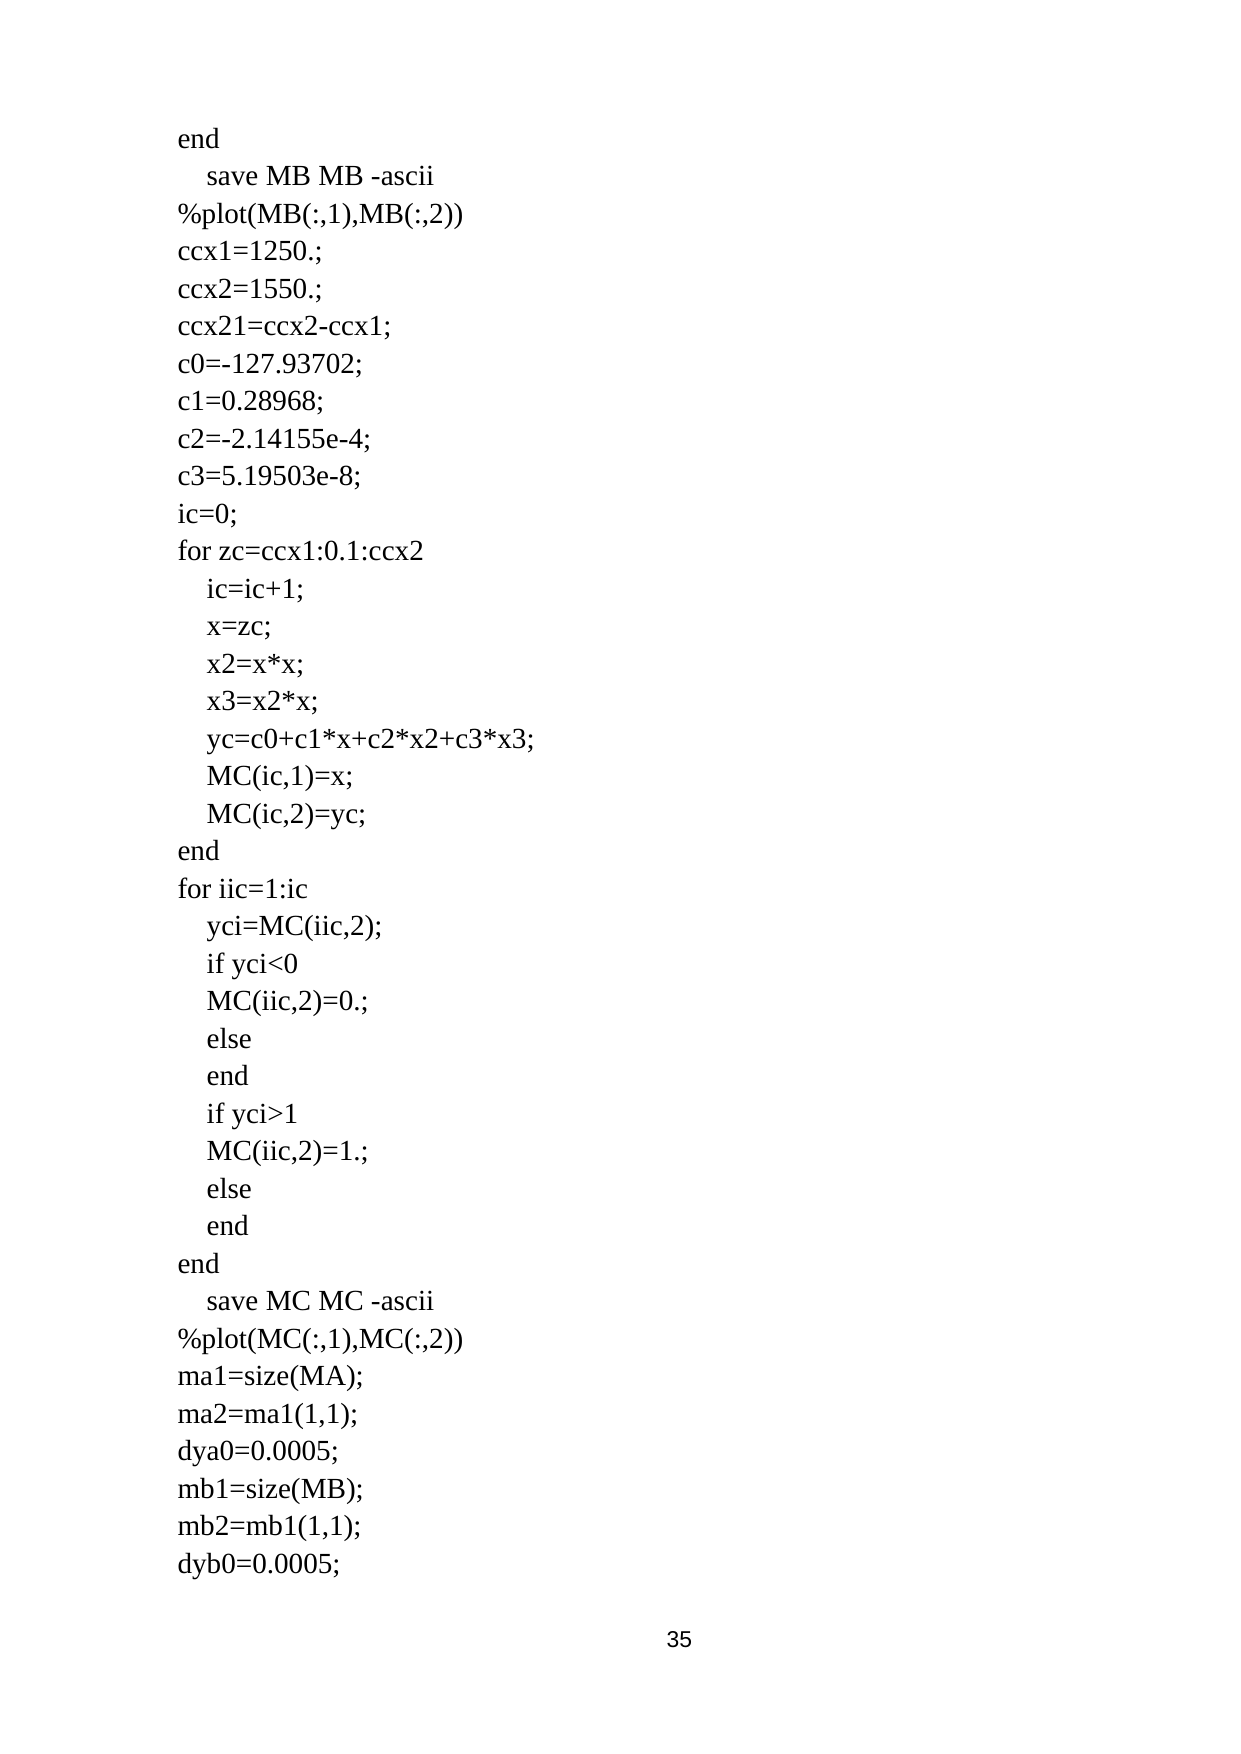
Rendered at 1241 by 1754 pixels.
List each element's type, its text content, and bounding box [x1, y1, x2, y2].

text x2=x*x; [177, 643, 1181, 681]
text if yci<0 [177, 943, 1181, 981]
text end [177, 1056, 1181, 1093]
text x=zc; [177, 606, 1181, 643]
text ccx1=1250.; [177, 231, 1181, 268]
text end [177, 118, 1181, 156]
text ccx2=1550.; [177, 268, 1181, 306]
text x3=x2*x; [177, 681, 1181, 718]
text save MC MC -ascii [177, 1281, 1181, 1318]
text mb2=mb1(1,1); [177, 1506, 1181, 1543]
text dyb0=0.0005; [177, 1543, 1181, 1581]
text dya0=0.0005; [177, 1431, 1181, 1468]
text ma1=size(MA); [177, 1356, 1181, 1393]
text end [177, 1206, 1181, 1243]
text end [177, 1243, 1181, 1281]
text MC(ic,1)=x; [177, 756, 1181, 793]
text yc=c0+c1*x+c2*x2+c3*x3; [177, 718, 1181, 756]
text ic=ic+1; [177, 568, 1181, 606]
text %plot(MB(:,1),MB(:,2)) [177, 193, 1181, 231]
text ccx21=ccx2-ccx1; [177, 306, 1181, 343]
text else [177, 1018, 1181, 1056]
text MC(iic,2)=1.; [177, 1131, 1181, 1168]
text c2=-2.14155e-4; [177, 418, 1181, 456]
text c1=0.28968; [177, 381, 1181, 418]
text for iic=1:ic [177, 868, 1181, 906]
text end [177, 831, 1181, 868]
text mb1=size(MB); [177, 1468, 1181, 1506]
text MC(ic,2)=yc; [177, 793, 1181, 831]
text else [177, 1168, 1181, 1206]
text for zc=ccx1:0.1:ccx2 [177, 531, 1181, 568]
text c0=-127.93702; [177, 343, 1181, 381]
text %plot(MC(:,1),MC(:,2)) [177, 1318, 1181, 1356]
text if yci>1 [177, 1093, 1181, 1131]
text c3=5.19503e-8; [177, 456, 1181, 493]
text yci=MC(iic,2); [177, 906, 1181, 943]
text ic=0; [177, 493, 1181, 531]
text save MB MB -ascii [177, 156, 1181, 193]
text ma2=ma1(1,1); [177, 1393, 1181, 1431]
text MC(iic,2)=0.; [177, 981, 1181, 1018]
